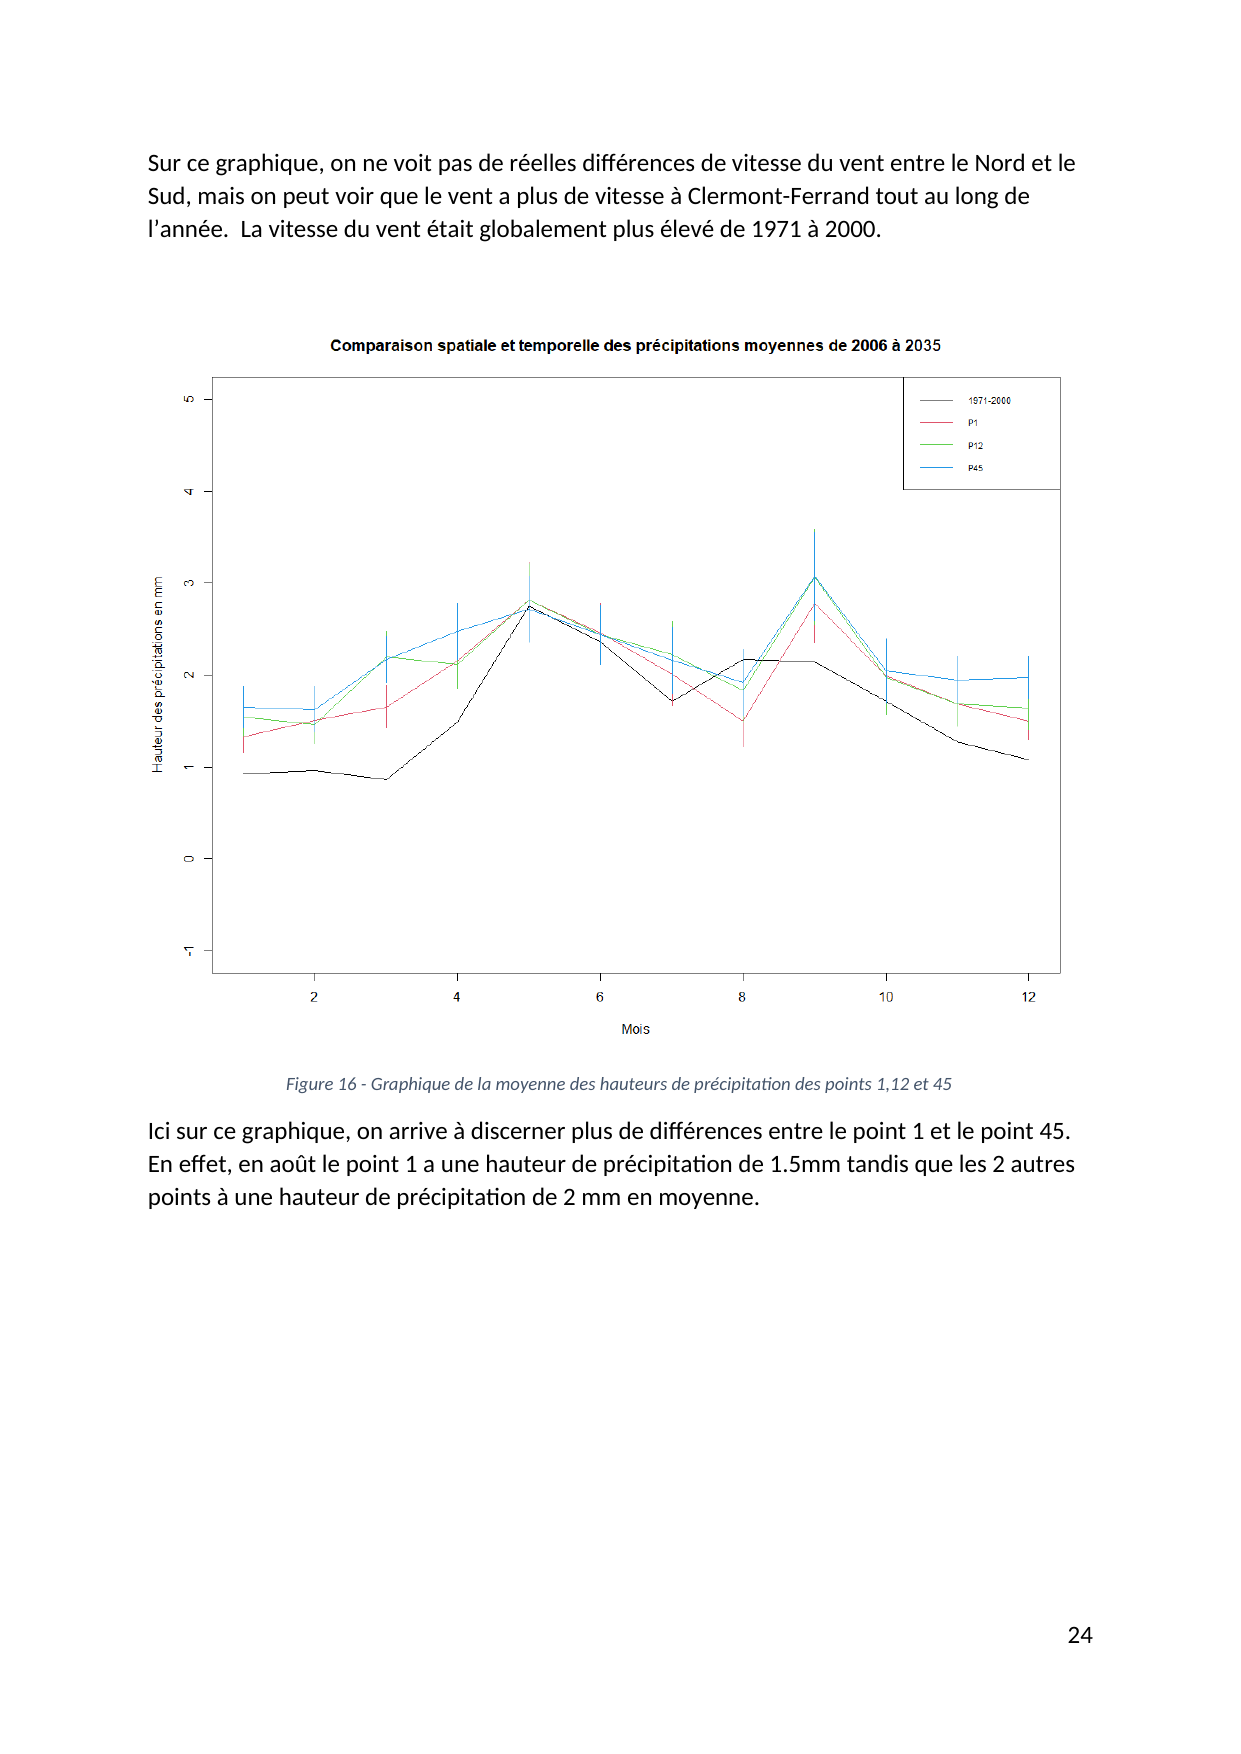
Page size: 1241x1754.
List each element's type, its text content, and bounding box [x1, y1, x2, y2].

text Figure 16 - Graphique de la moyenne des hauteurs de précipitation des points 1,12 et 45 [148, 1072, 1093, 1095]
text Ici sur ce graphique, on arrive à discerner plus de différences entre le point 1 et le point 45. En effet, en août le point 1 a une hauteur de précipitation de 1.5mm tandis que les 2 autres points à une hauteur de précipitation de 2 mm en moyenne. [148, 1116, 1093, 1212]
picture [147, 312, 1093, 1053]
text Sur ce graphique, on ne voit pas de réelles différences de vitesse du vent entre le Nord et le Sud, mais on peut voir que le vent a plus de vitesse à Clermont-Ferrand tout au long de l’année. La vitesse du vent était globalement plus élevé de 1971 à 2000. [148, 148, 1093, 244]
